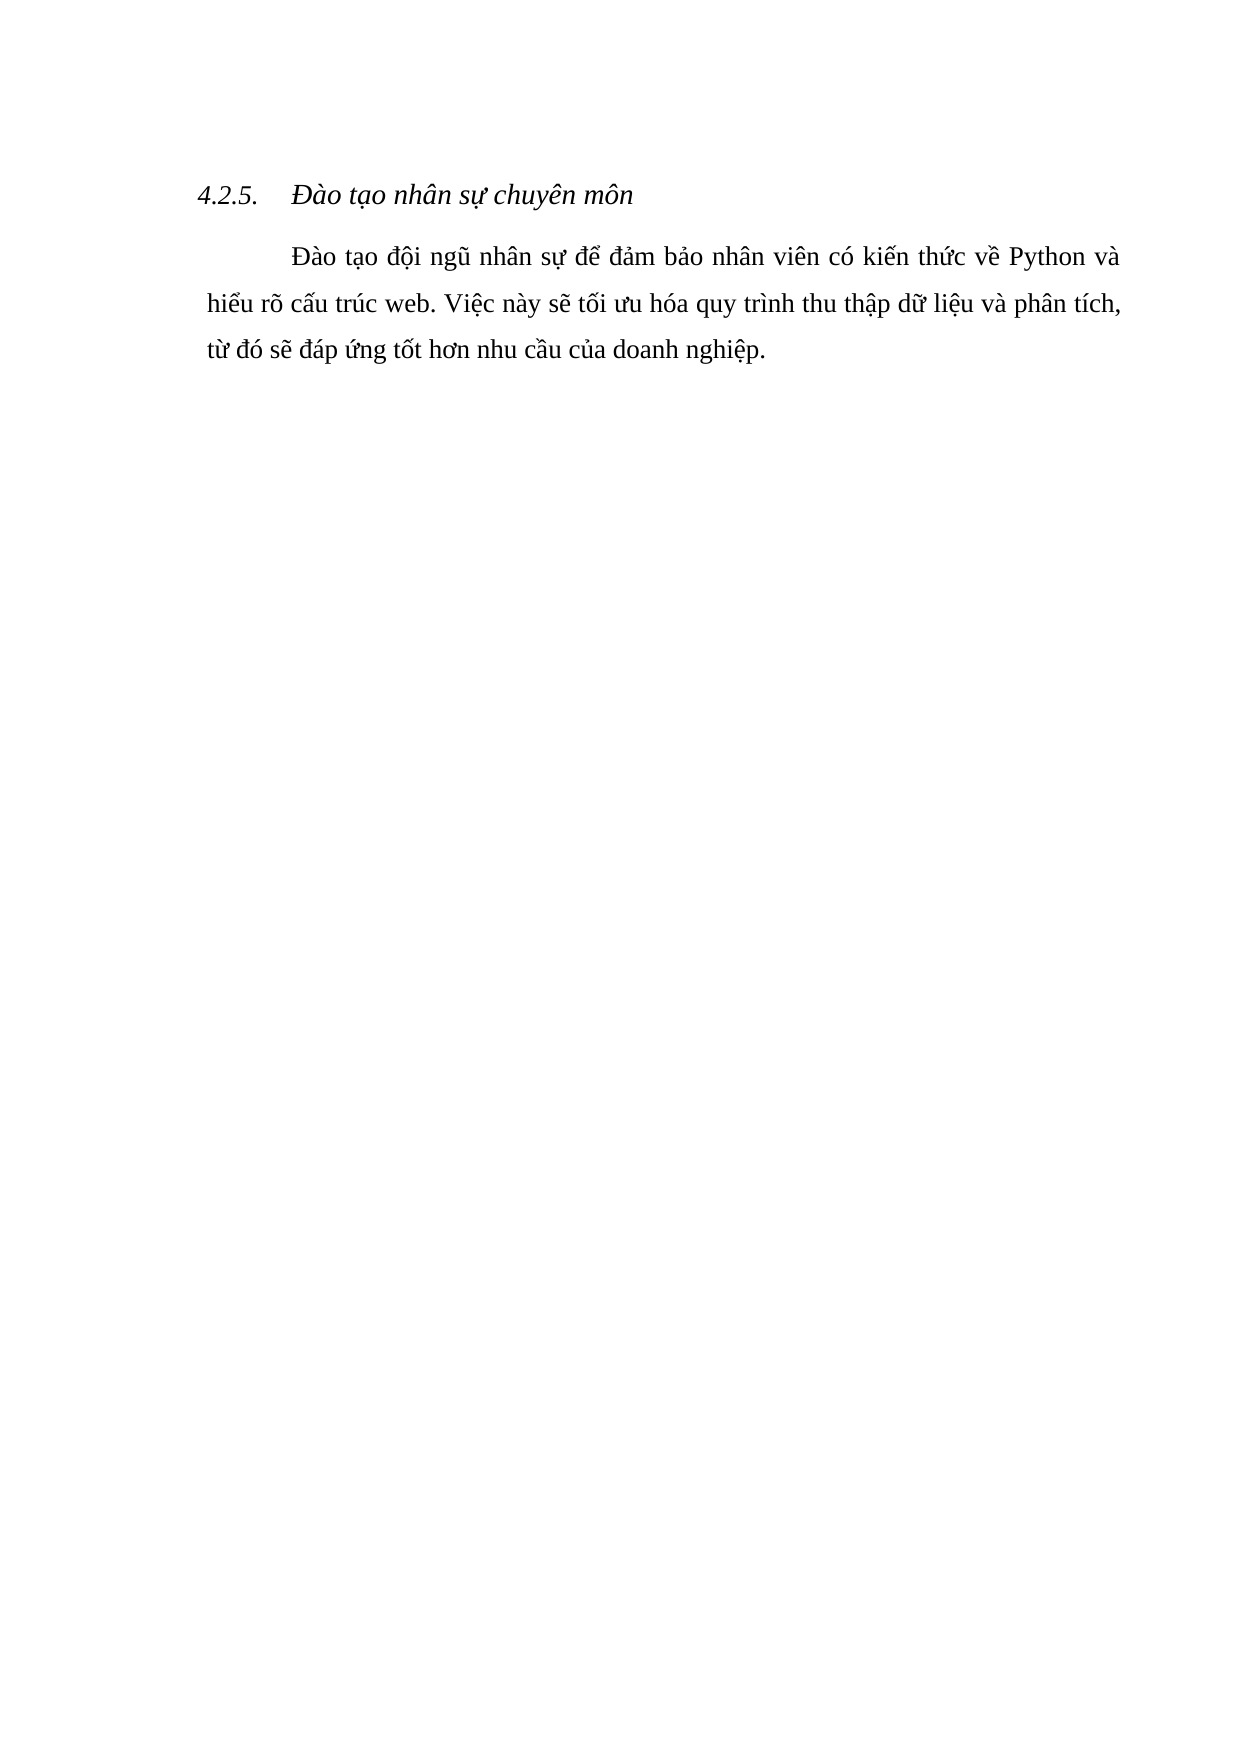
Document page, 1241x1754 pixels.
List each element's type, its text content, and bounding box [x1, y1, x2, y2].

subtitle Đào tạo nhân sự chuyên môn [197, 177, 1122, 211]
text Đào tạo đội ngũ nhân sự để đảm bảo nhân viên có kiến thức về Python và hiểu rõ cấu trúc web. Việc này sẽ tối ưu hóa quy trình thu thập dữ liệu và phân tích, từ đó sẽ đáp ứng tốt hơn nhu cầu của doanh nghiệp. [207, 240, 1122, 364]
